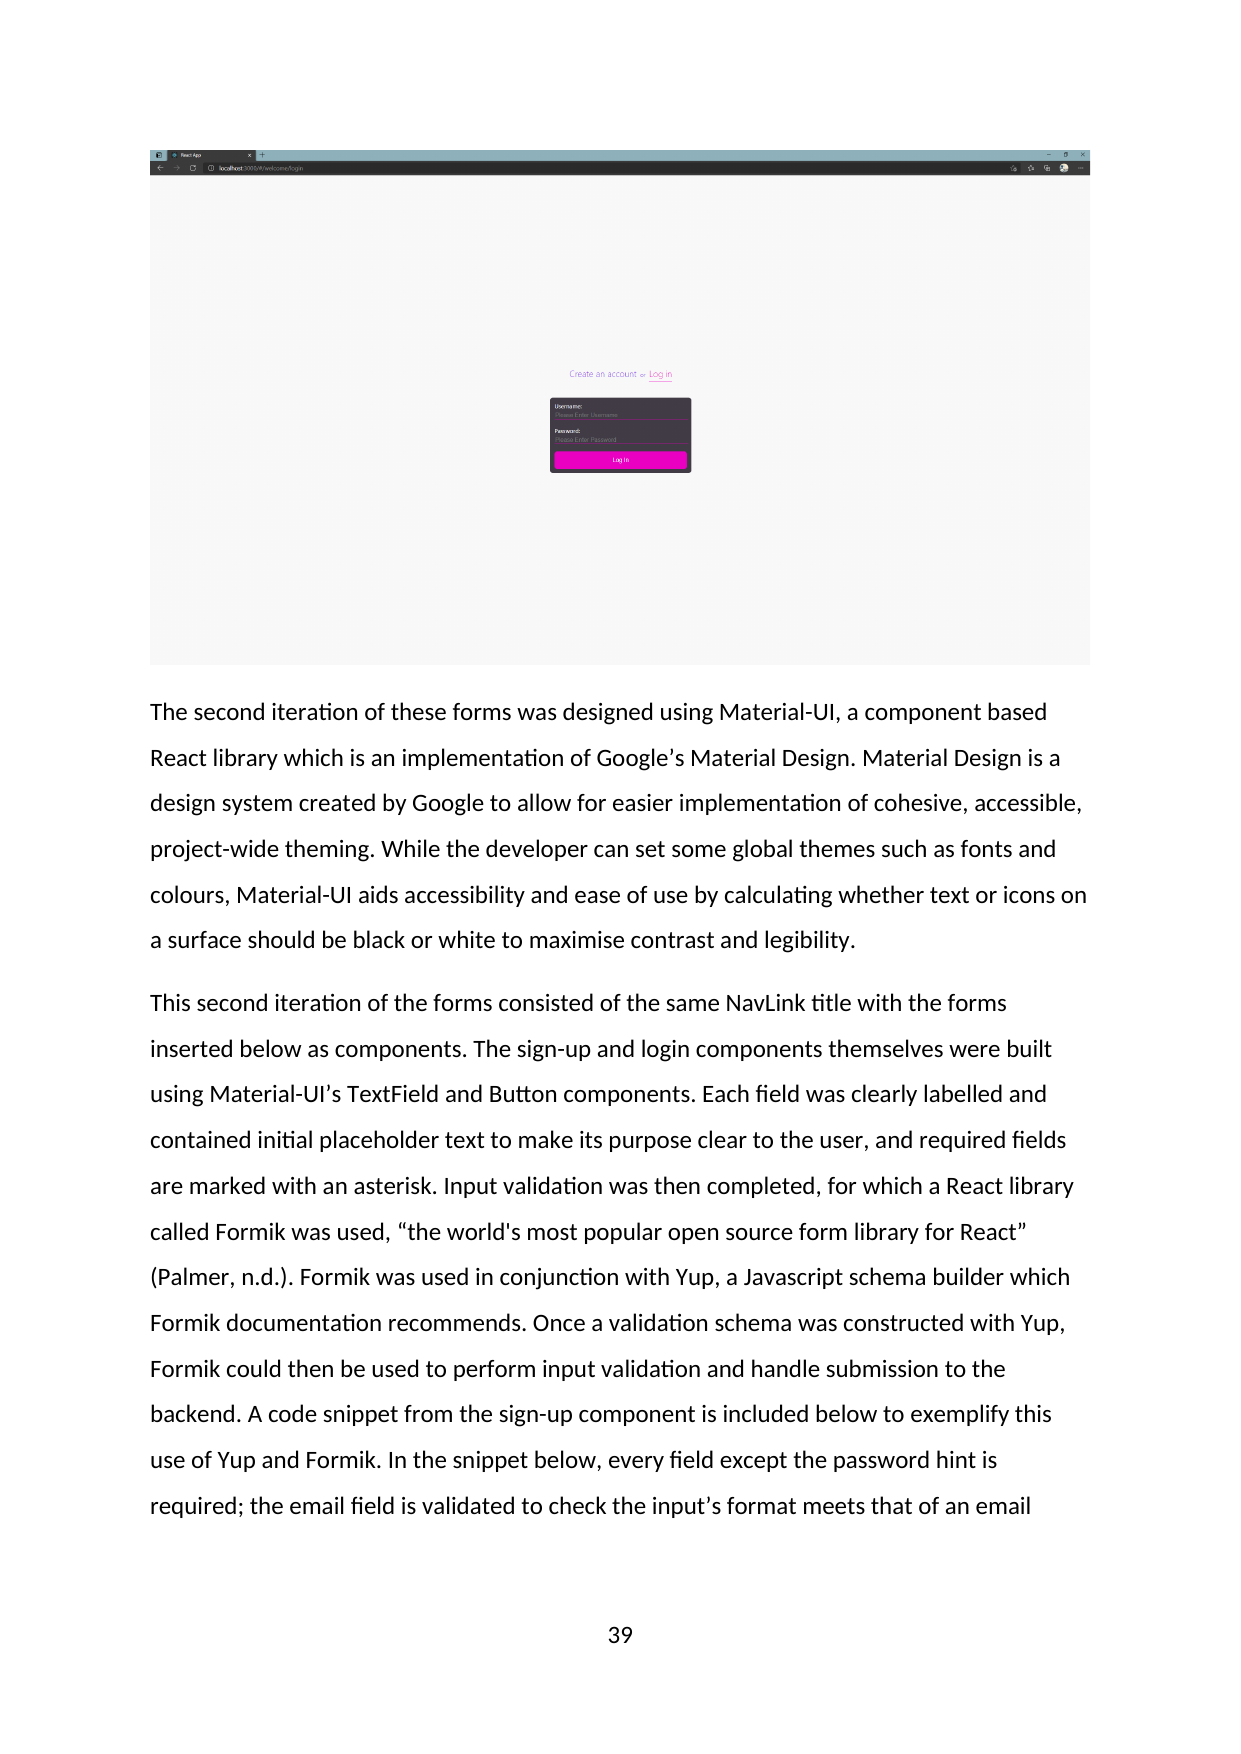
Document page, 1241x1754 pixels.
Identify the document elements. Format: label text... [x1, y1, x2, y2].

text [150, 987, 1090, 1521]
text The second iteration of these forms was designed using Material-UI, a component based React library which is an implementation of Google’s Material Design. Material Design is a design system created by Google to allow for easier implementation of cohesive, accessible, project-wide theming. While the developer can set some global themes such as fonts and colours, Material-UI aids accessibility and ease of use by calculating whether text or icons on a surface should be black or white to maximise contrast and legibility. [150, 696, 1090, 955]
picture [150, 150, 1091, 665]
